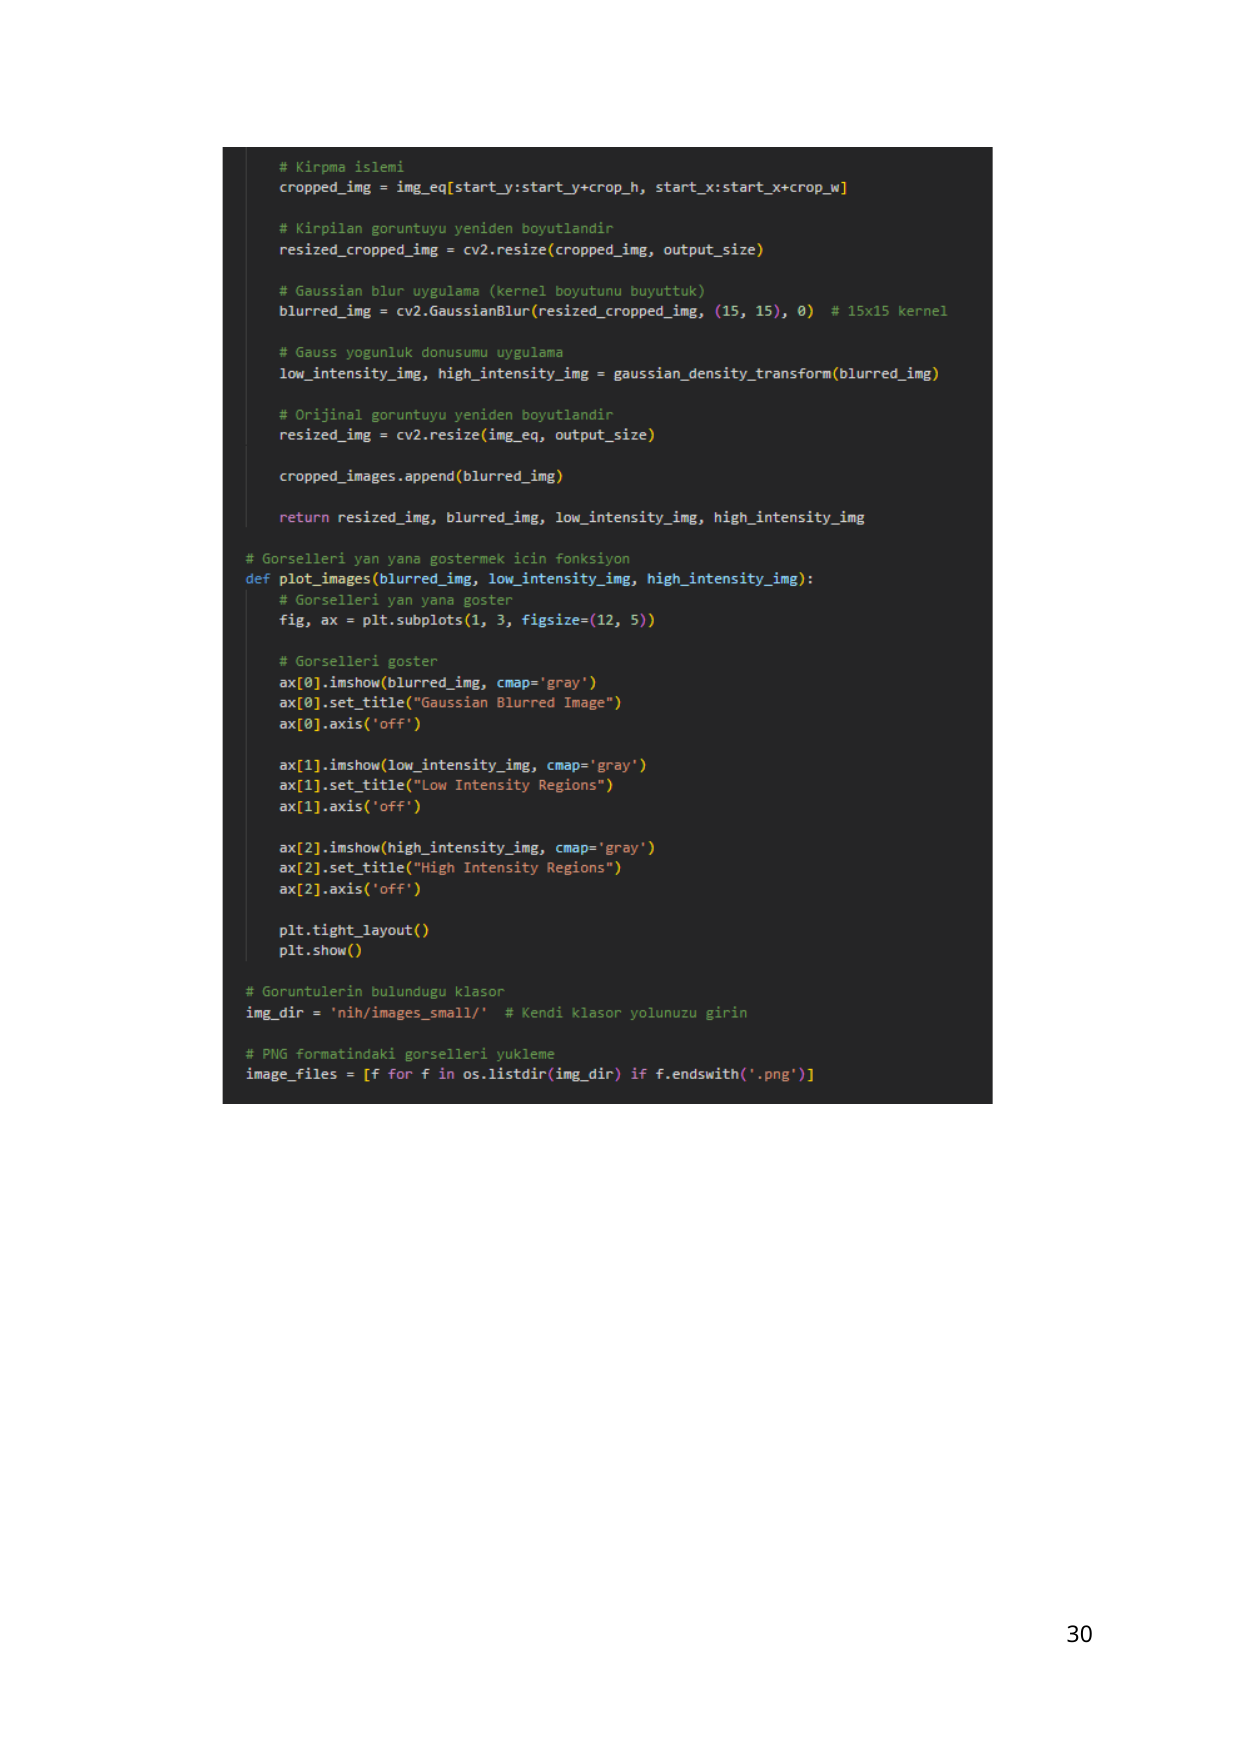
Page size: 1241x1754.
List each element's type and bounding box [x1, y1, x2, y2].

picture [222, 147, 993, 1104]
